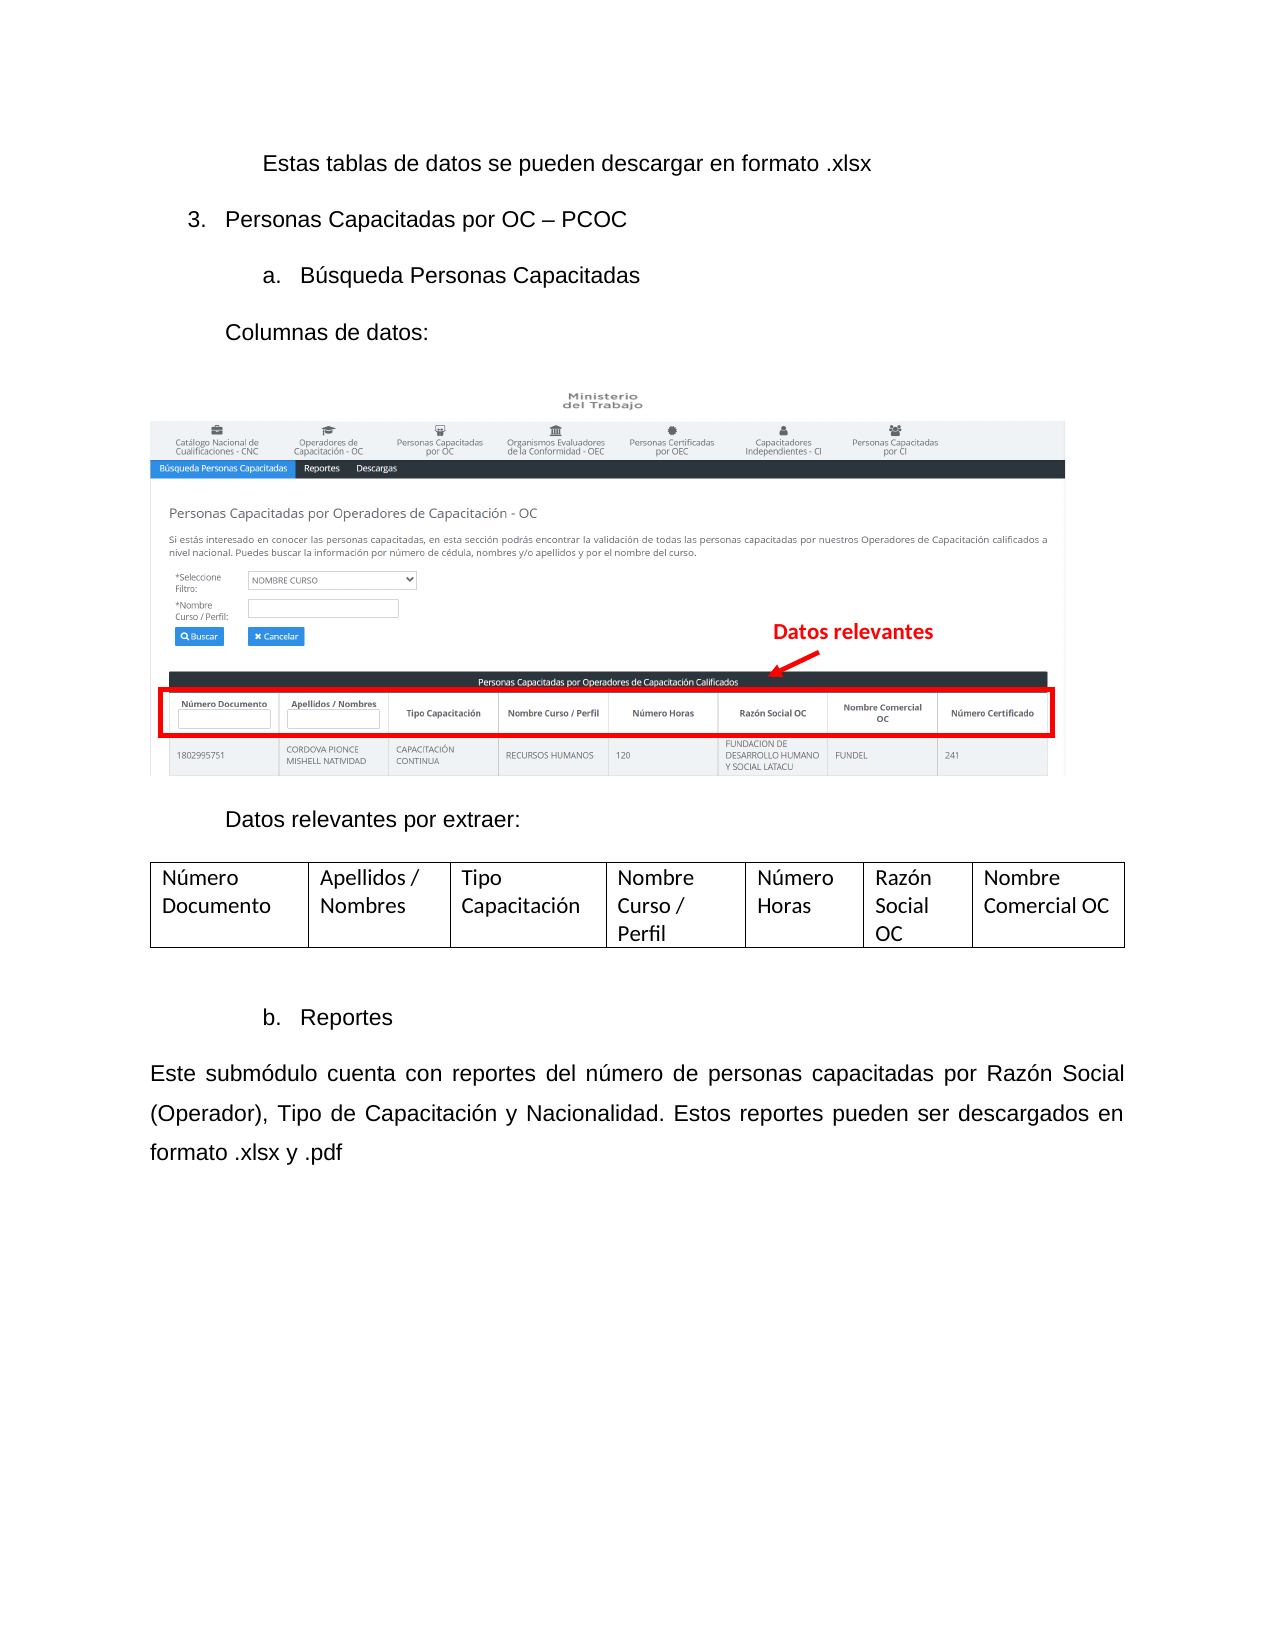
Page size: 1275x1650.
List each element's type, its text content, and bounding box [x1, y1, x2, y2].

text Este submódulo cuenta con reportes del número de personas capacitadas por Razón Social (Operador), Tipo de Capacitación y Nacionalidad. Estos reportes pueden ser descargados en formato .xlsx y .pdf [150, 1060, 1125, 1166]
table_header Apellidos / Nombres [309, 863, 450, 947]
table_header Nombre Curso / Perfil [607, 863, 745, 947]
list Búsqueda Personas Capacitadas [262, 262, 1125, 289]
table_header Razón Social OC [864, 863, 972, 947]
text Datos relevantes por extraer: [225, 806, 1125, 832]
table_header Número Documento [151, 863, 308, 947]
table_header Número Horas [746, 863, 863, 947]
table_header Nombre Comercial OC [973, 863, 1124, 947]
picture [150, 374, 1066, 776]
table_header Tipo Capacitación [451, 863, 606, 947]
text Estas tablas de datos se pueden descargar en formato .xlsx [262, 150, 1125, 176]
text Columnas de datos: [225, 318, 1125, 345]
list Personas Capacitadas por OC – PCOC [187, 206, 1125, 232]
list Reportes [262, 1004, 1125, 1031]
